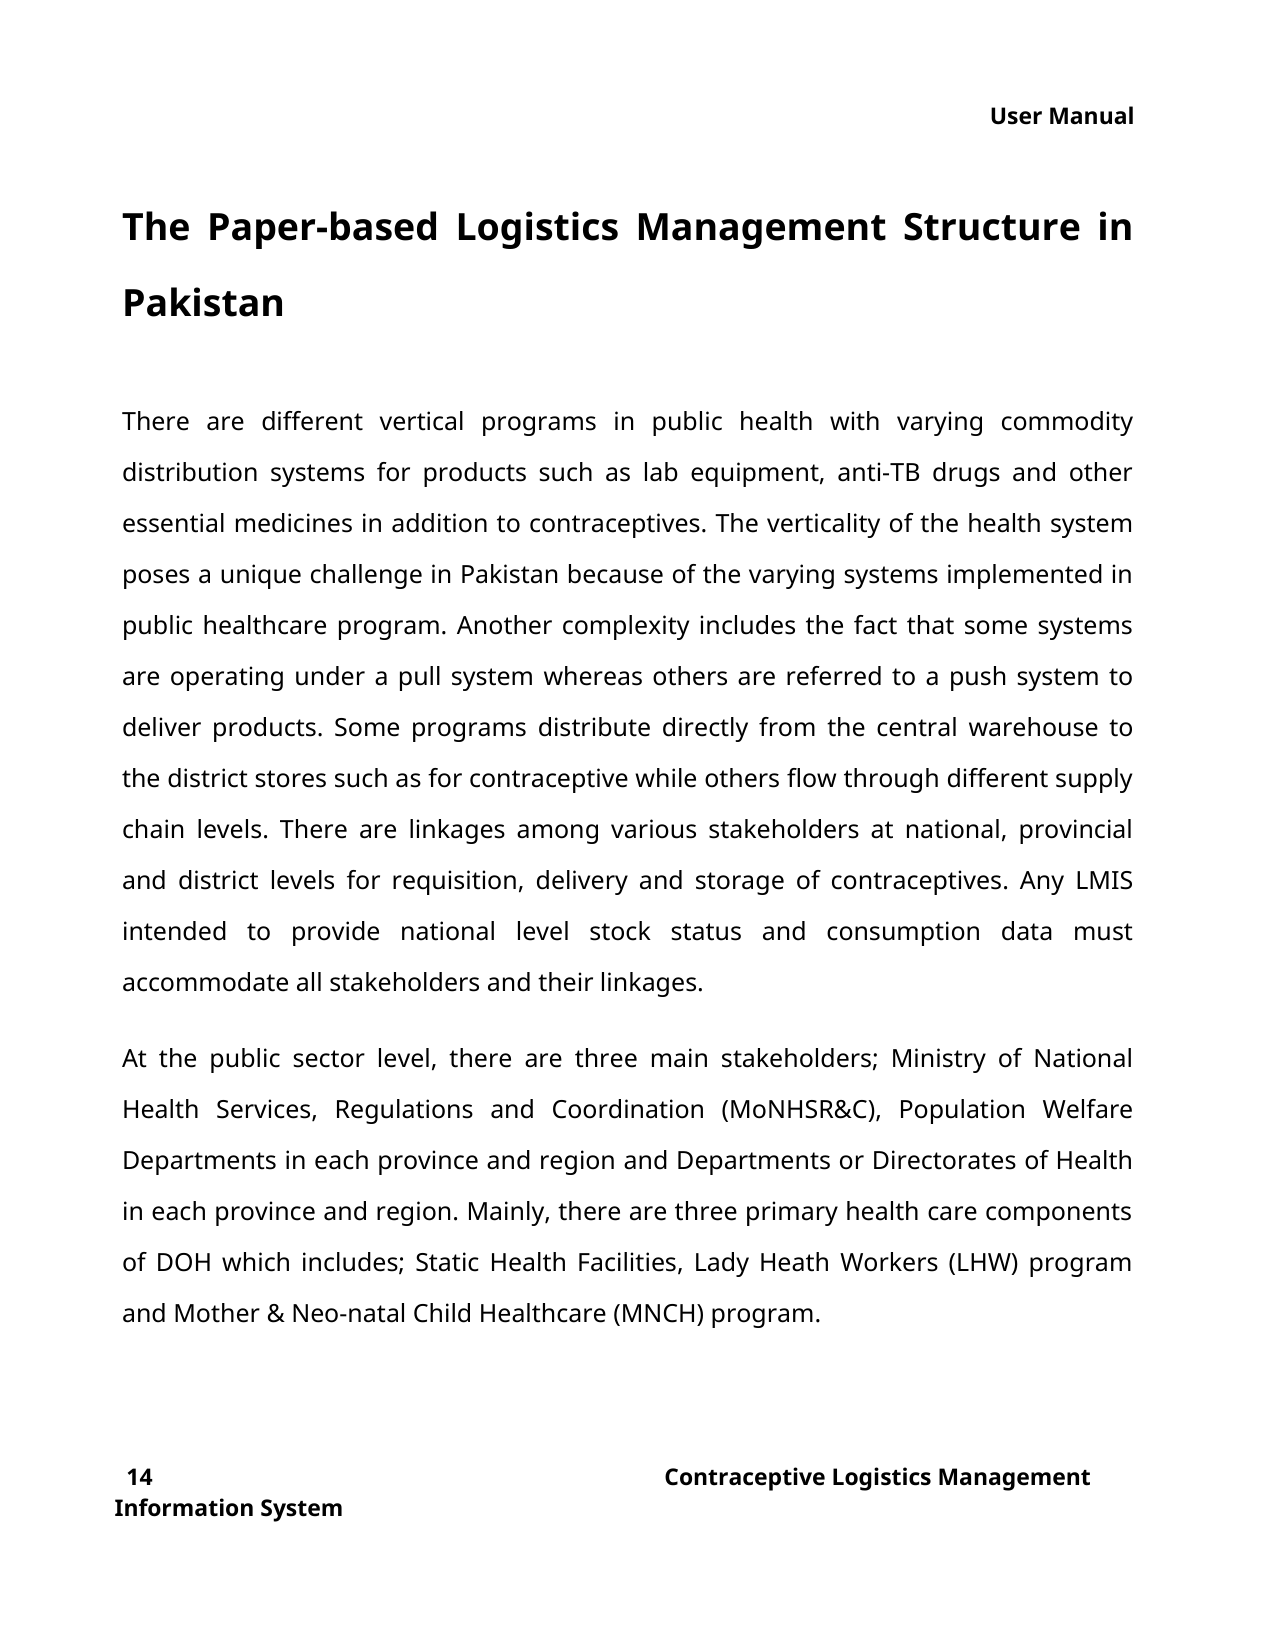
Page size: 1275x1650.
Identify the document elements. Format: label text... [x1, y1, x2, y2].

subtitle The Paper-based Logistics Management Structure in Pakistan [122, 200, 1134, 328]
text There are different vertical programs in public health with varying commodity distribution systems for products such as lab equipment, anti-TB drugs and other essential medicines in addition to contraceptives. The verticality of the health system poses a unique challenge in Pakistan because of the varying systems implemented in public healthcare program. Another complexity includes the fact that some systems are operating under a pull system whereas others are referred to a push system to deliver products. Some programs distribute directly from the central warehouse to the district stores such as for contraceptive while others flow through different supply chain levels. There are linkages among various stakeholders at national, provincial and district levels for requisition, delivery and storage of contraceptives. Any LMIS intended to provide national level stock status and consumption data must accommodate all stakeholders and their linkages. [122, 403, 1134, 999]
text At the public sector level, there are three main stakeholders; Ministry of National Health Services, Regulations and Coordination (MoNHSR&C), Population Welfare Departments in each province and region and Departments or Directorates of Health in each province and region. Mainly, there are three primary health care components of DOH which includes; Static Health Facilities, Lady Heath Workers (LHW) program and Mother & Neo-natal Child Healthcare (MNCH) program. [122, 1041, 1134, 1330]
